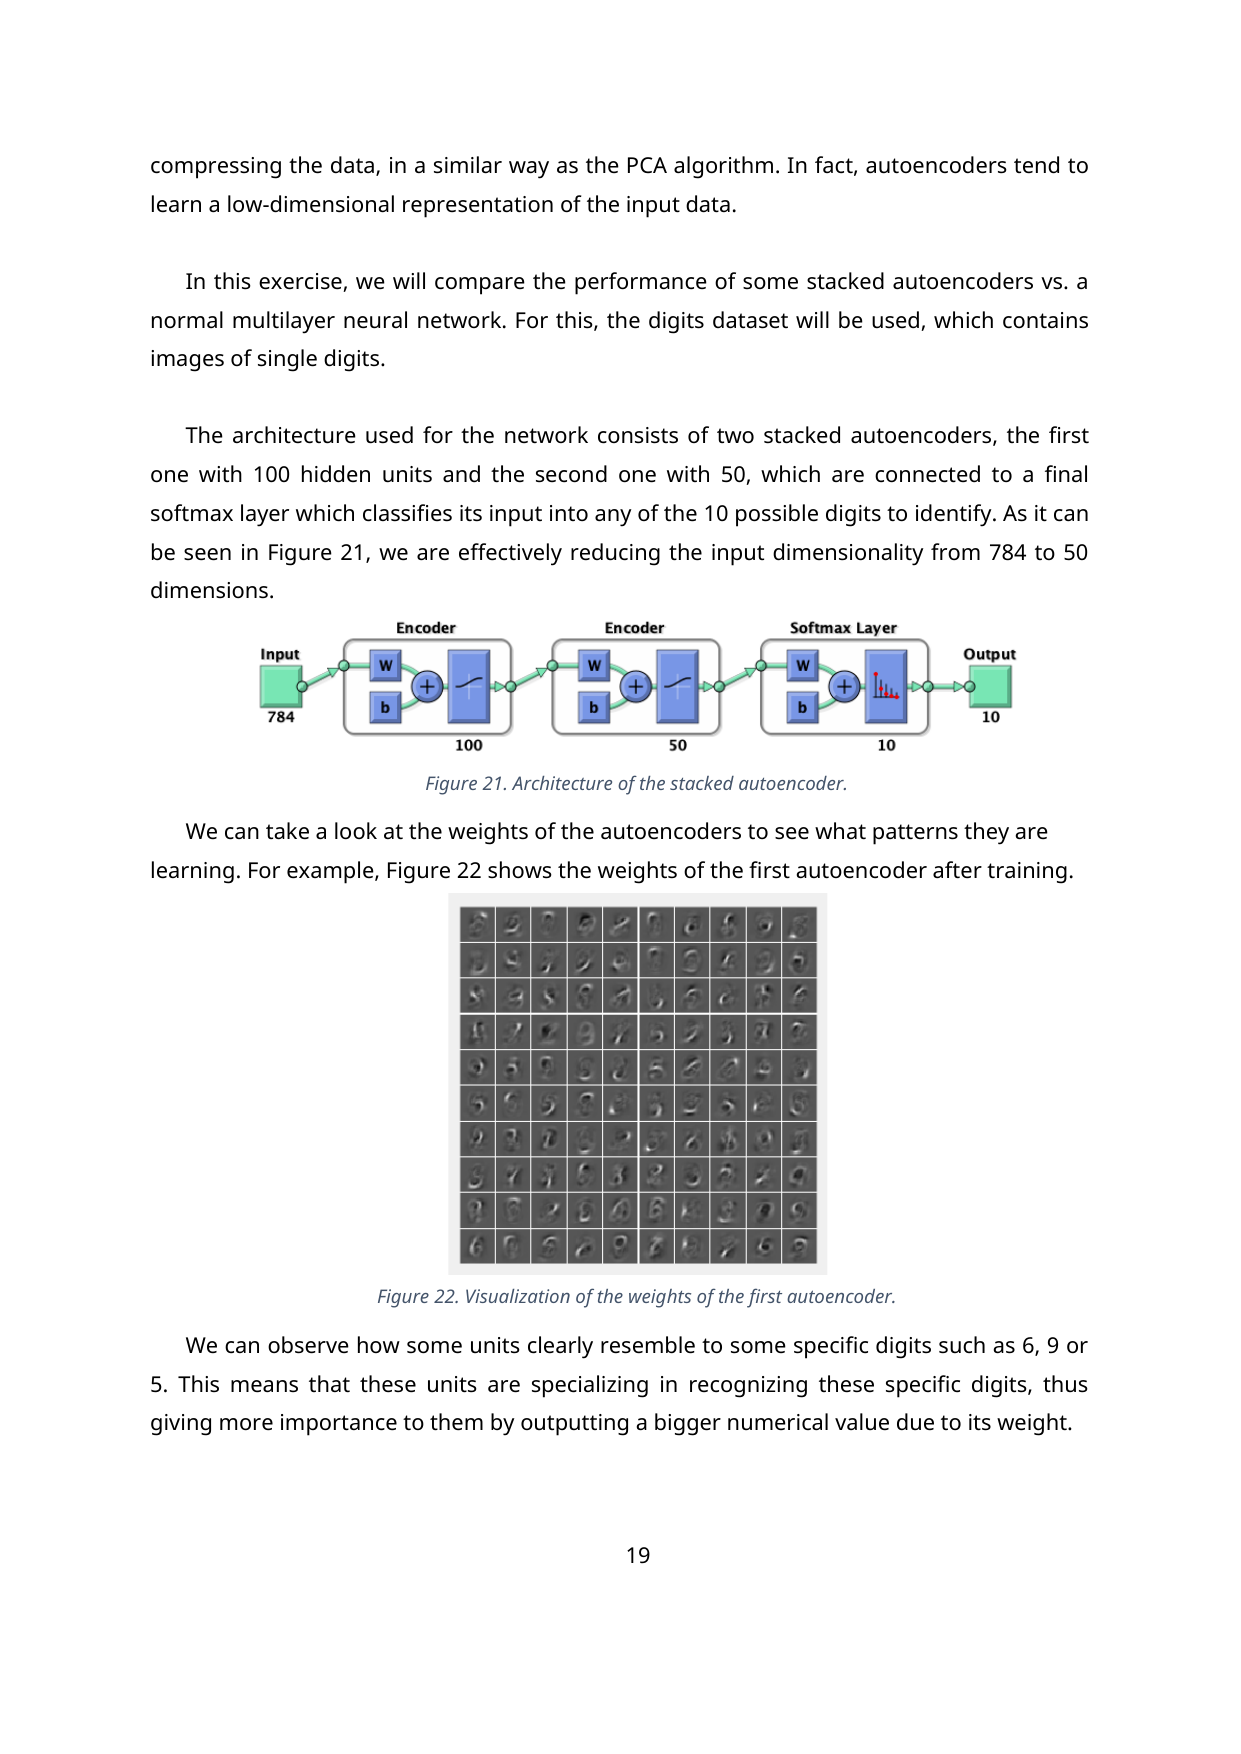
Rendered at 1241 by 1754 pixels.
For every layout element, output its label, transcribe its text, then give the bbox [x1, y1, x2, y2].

text Figure 22. Visualization of the weights of the first autoencoder. [150, 1283, 1090, 1309]
text Figure 21. Architecture of the stacked autoencoder. [150, 770, 1090, 795]
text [150, 150, 1090, 218]
text The architecture used for the network consists of two stacked autoencoders, the first one with 100 hidden units and the second one with 50, which are connected to a final softmax layer which classifies its input into any of the 10 possible digits to identify. As it can be seen in Figure 21, we are effectively reducing the input dimensionality from 784 to 50 dimensions. [150, 421, 1090, 605]
picture [250, 613, 1026, 761]
text We can take a look at the weights of the autoencoders to see what patterns they are learning. For example, Figure 22 shows the weights of the first autoencoder after training. [150, 816, 1090, 884]
text We can observe how some units clearly resemble to some specific digits such as 6, 9 or 5. This means that these units are specializing in recognizing these specific digits, thus giving more importance to them by outputting a bigger numerical value due to its weight. [150, 1330, 1090, 1437]
picture [448, 893, 828, 1275]
text In this exercise, we will compare the performance of some stacked autoencoders vs. a normal multilayer neural network. For this, the digits dataset will be used, which contains images of single digits. [150, 266, 1090, 373]
